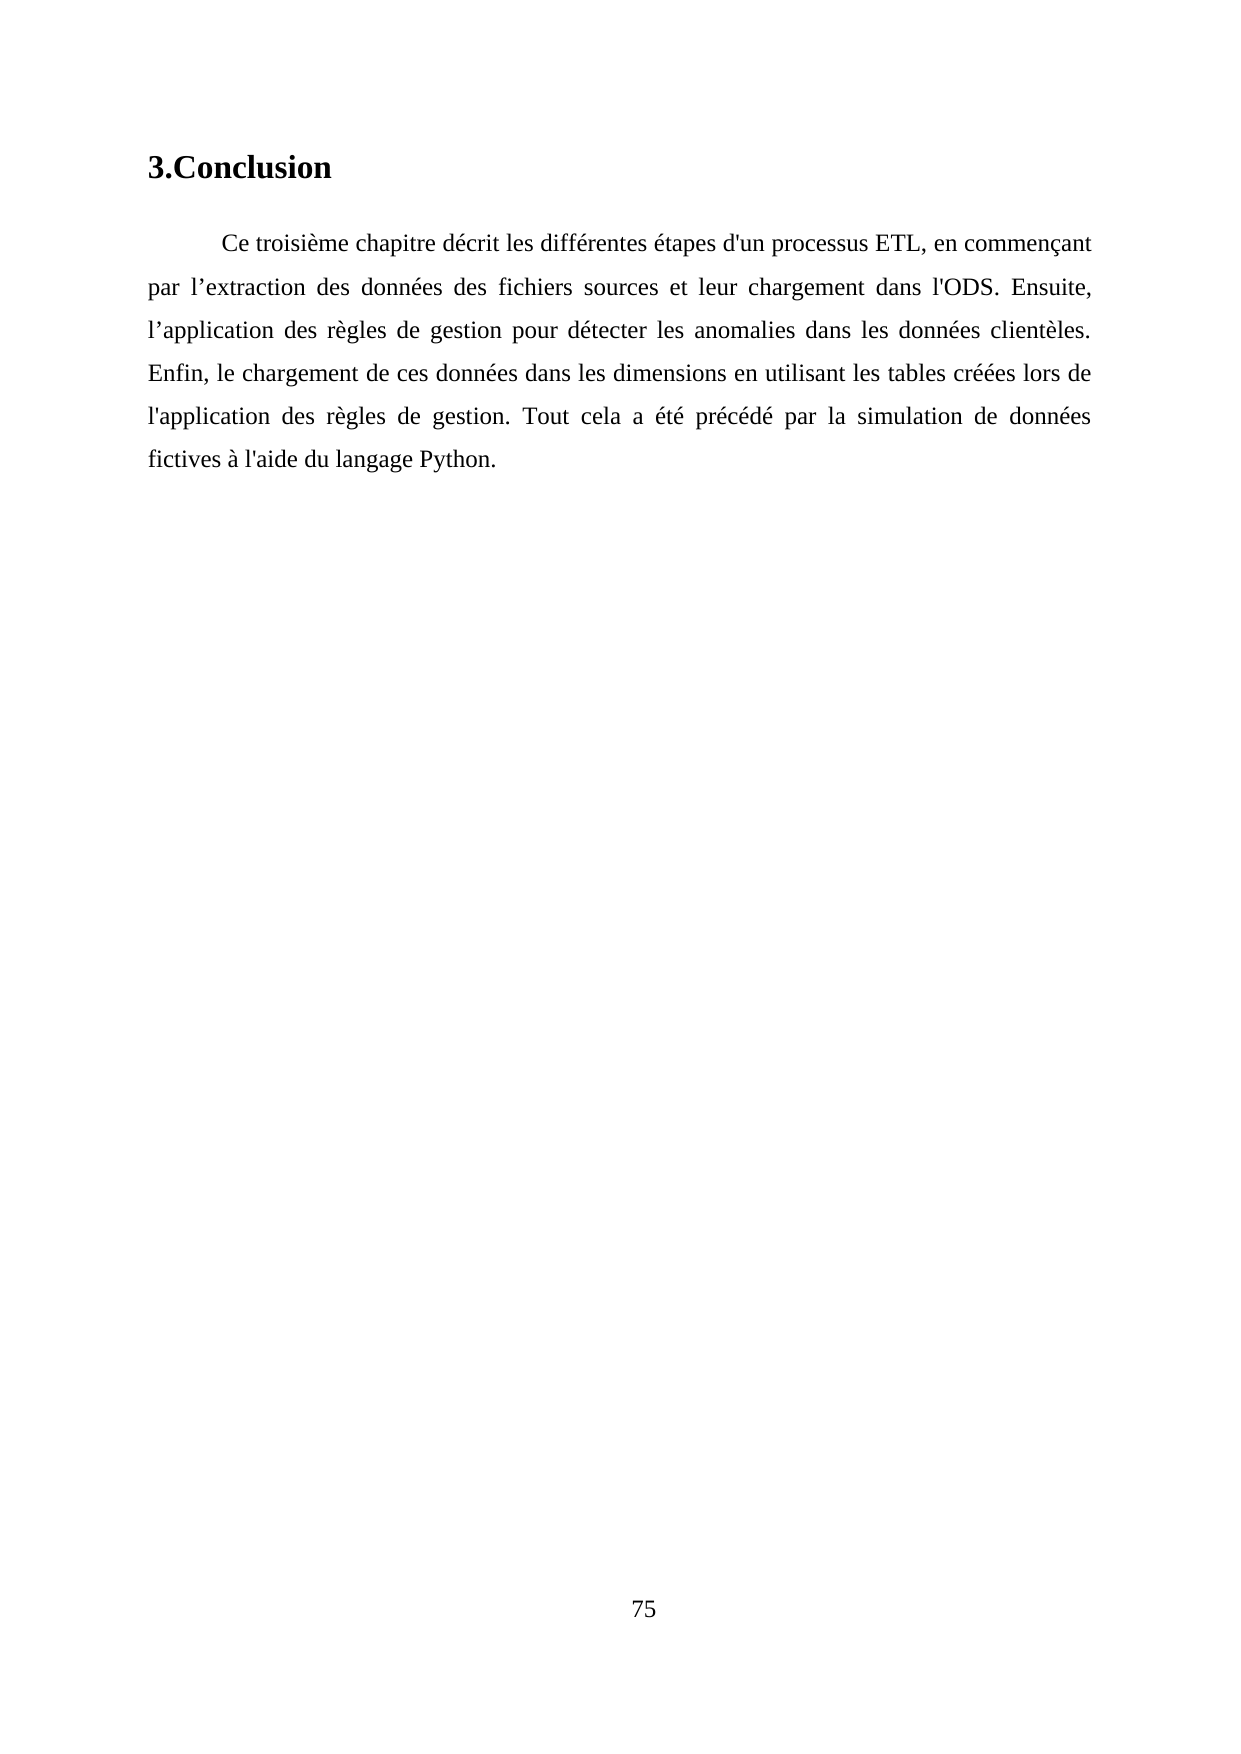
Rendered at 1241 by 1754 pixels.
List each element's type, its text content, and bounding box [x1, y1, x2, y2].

subtitle 3.Conclusion [148, 148, 1093, 186]
text Ce troisième chapitre décrit les différentes étapes d'un processus ETL, en commençant par l’extraction des données des fichiers sources et leur chargement dans l'ODS. Ensuite, l’application des règles de gestion pour détecter les anomalies dans les données clientèles. Enfin, le chargement de ces données dans les dimensions en utilisant les tables créées lors de l'application des règles de gestion. Tout cela a été précédé par la simulation de données fictives à l'aide du langage Python. [148, 228, 1093, 473]
